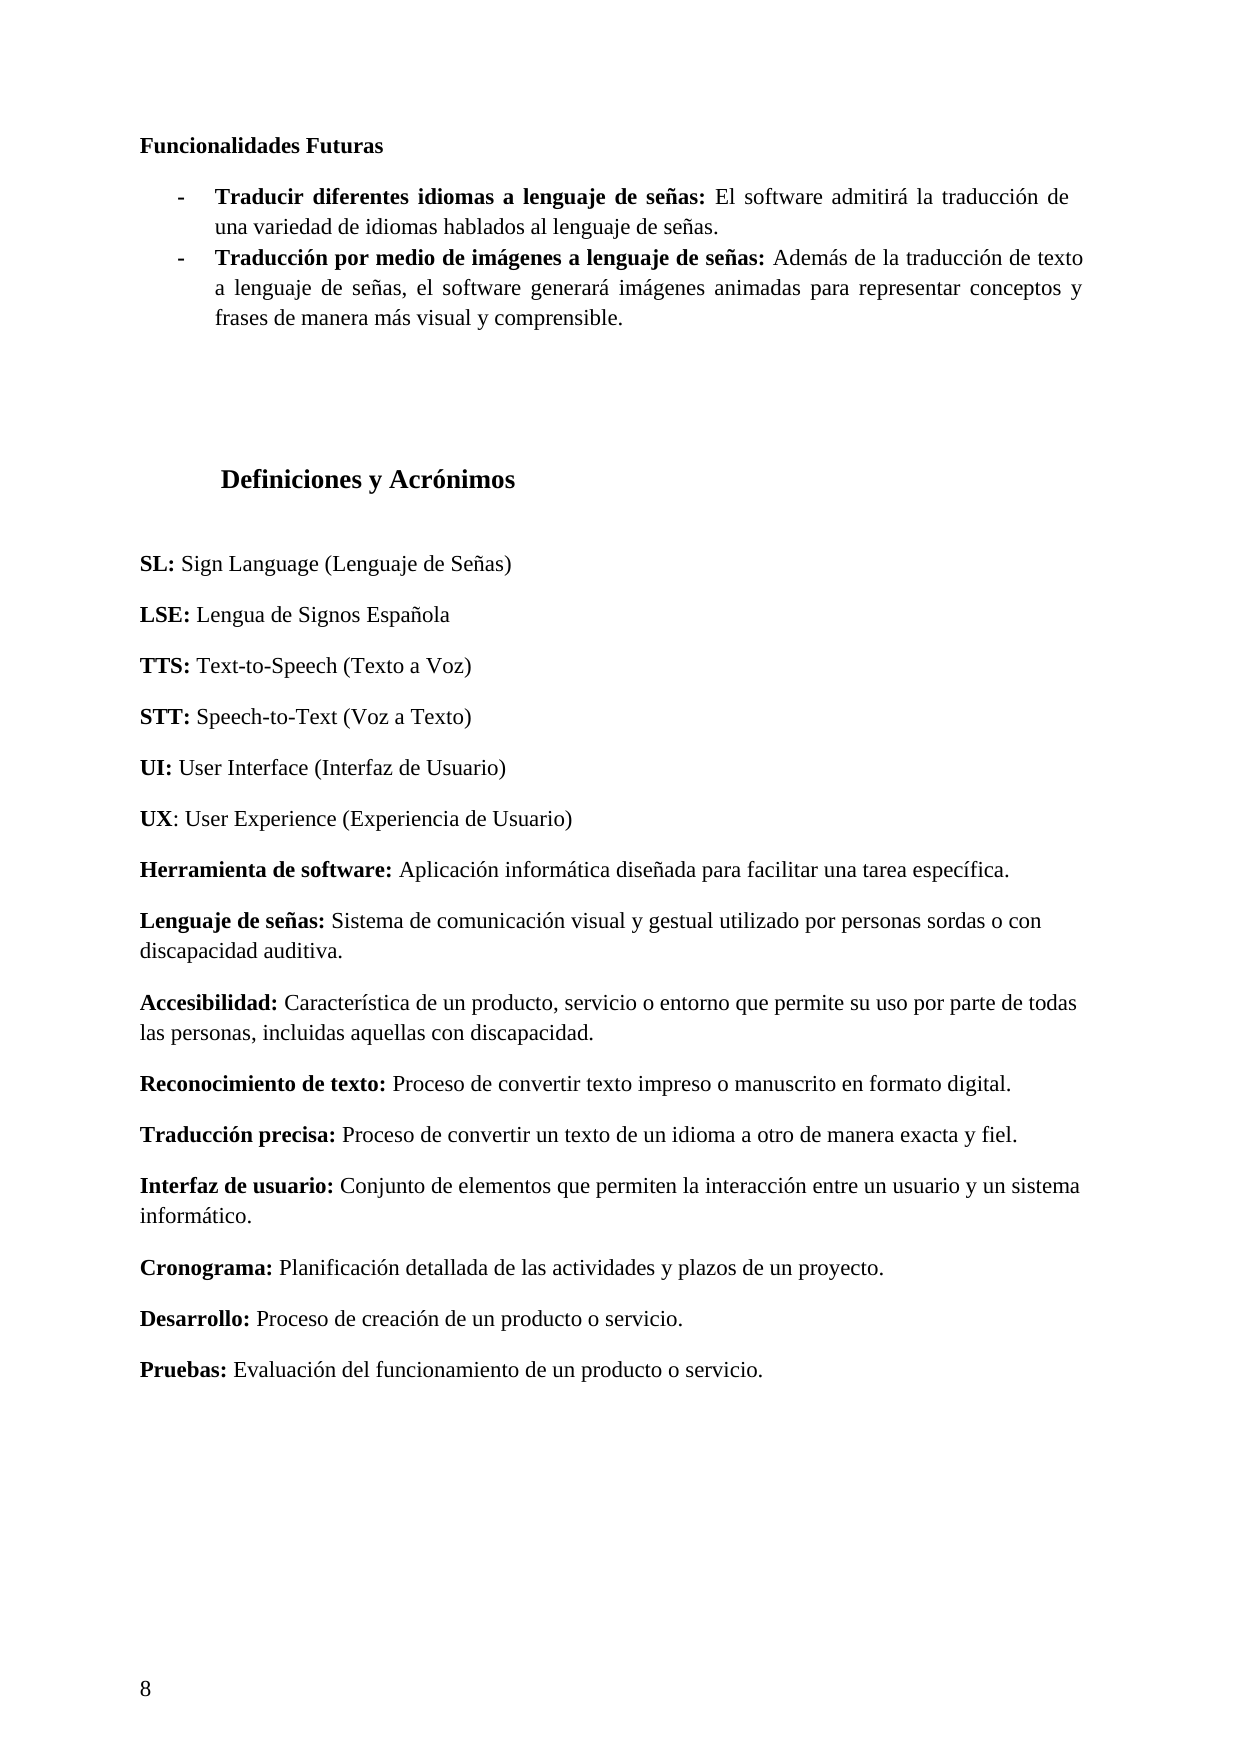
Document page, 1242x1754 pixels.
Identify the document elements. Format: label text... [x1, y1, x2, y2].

list Traducción por medio de imágenes a lenguaje de señas: Además de la traducción de texto a lenguaje de señas, el software generará imágenes animadas para representar conceptos y frases de manera más visual y comprensible. [177, 244, 1084, 330]
subtitle Definiciones y Acrónimos [139, 463, 1242, 494]
text Traducción precisa: Proceso de convertir un texto de un idioma a otro de manera exacta y fiel. [139, 1121, 1242, 1147]
text Funcionalidades Futuras [139, 132, 1242, 158]
list Traducir diferentes idiomas a lenguaje de señas: El software admitirá la traducción de una variedad de idiomas hablados al lenguaje de señas. [177, 183, 1069, 240]
text Pruebas: Evaluación del funcionamiento de un producto o servicio. [139, 1356, 1242, 1382]
text UI: User Interface (Interfaz de Usuario) [139, 754, 1242, 780]
text LSE: Lengua de Signos Española TTS: Text-to-Speech (Texto a Voz) STT: Speech-to-Text (Voz a Texto) [139, 601, 498, 729]
text Interfaz de usuario: Conjunto de elementos que permiten la interacción entre un usuario y un sistema informático. [139, 1172, 1101, 1229]
text Cronograma: Planificación detallada de las actividades y plazos de un proyecto. [139, 1254, 1242, 1280]
text Lenguaje de señas: Sistema de comunicación visual y gestual utilizado por personas sordas o con discapacidad auditiva. [139, 907, 1101, 964]
text Accesibilidad: Característica de un producto, servicio o entorno que permite su uso por parte de todas las personas, incluidas aquellas con discapacidad. [139, 989, 1101, 1045]
text Herramienta de software: Aplicación informática diseñada para facilitar una tarea específica. [139, 856, 1242, 882]
text SL: Sign Language (Lenguaje de Señas) [139, 550, 1242, 576]
text Desarrollo: Proceso de creación de un producto o servicio. [139, 1305, 1242, 1331]
text UX: User Experience (Experiencia de Usuario) [139, 805, 1242, 831]
text Reconocimiento de texto: Proceso de convertir texto impreso o manuscrito en formato digital. [139, 1070, 1242, 1096]
